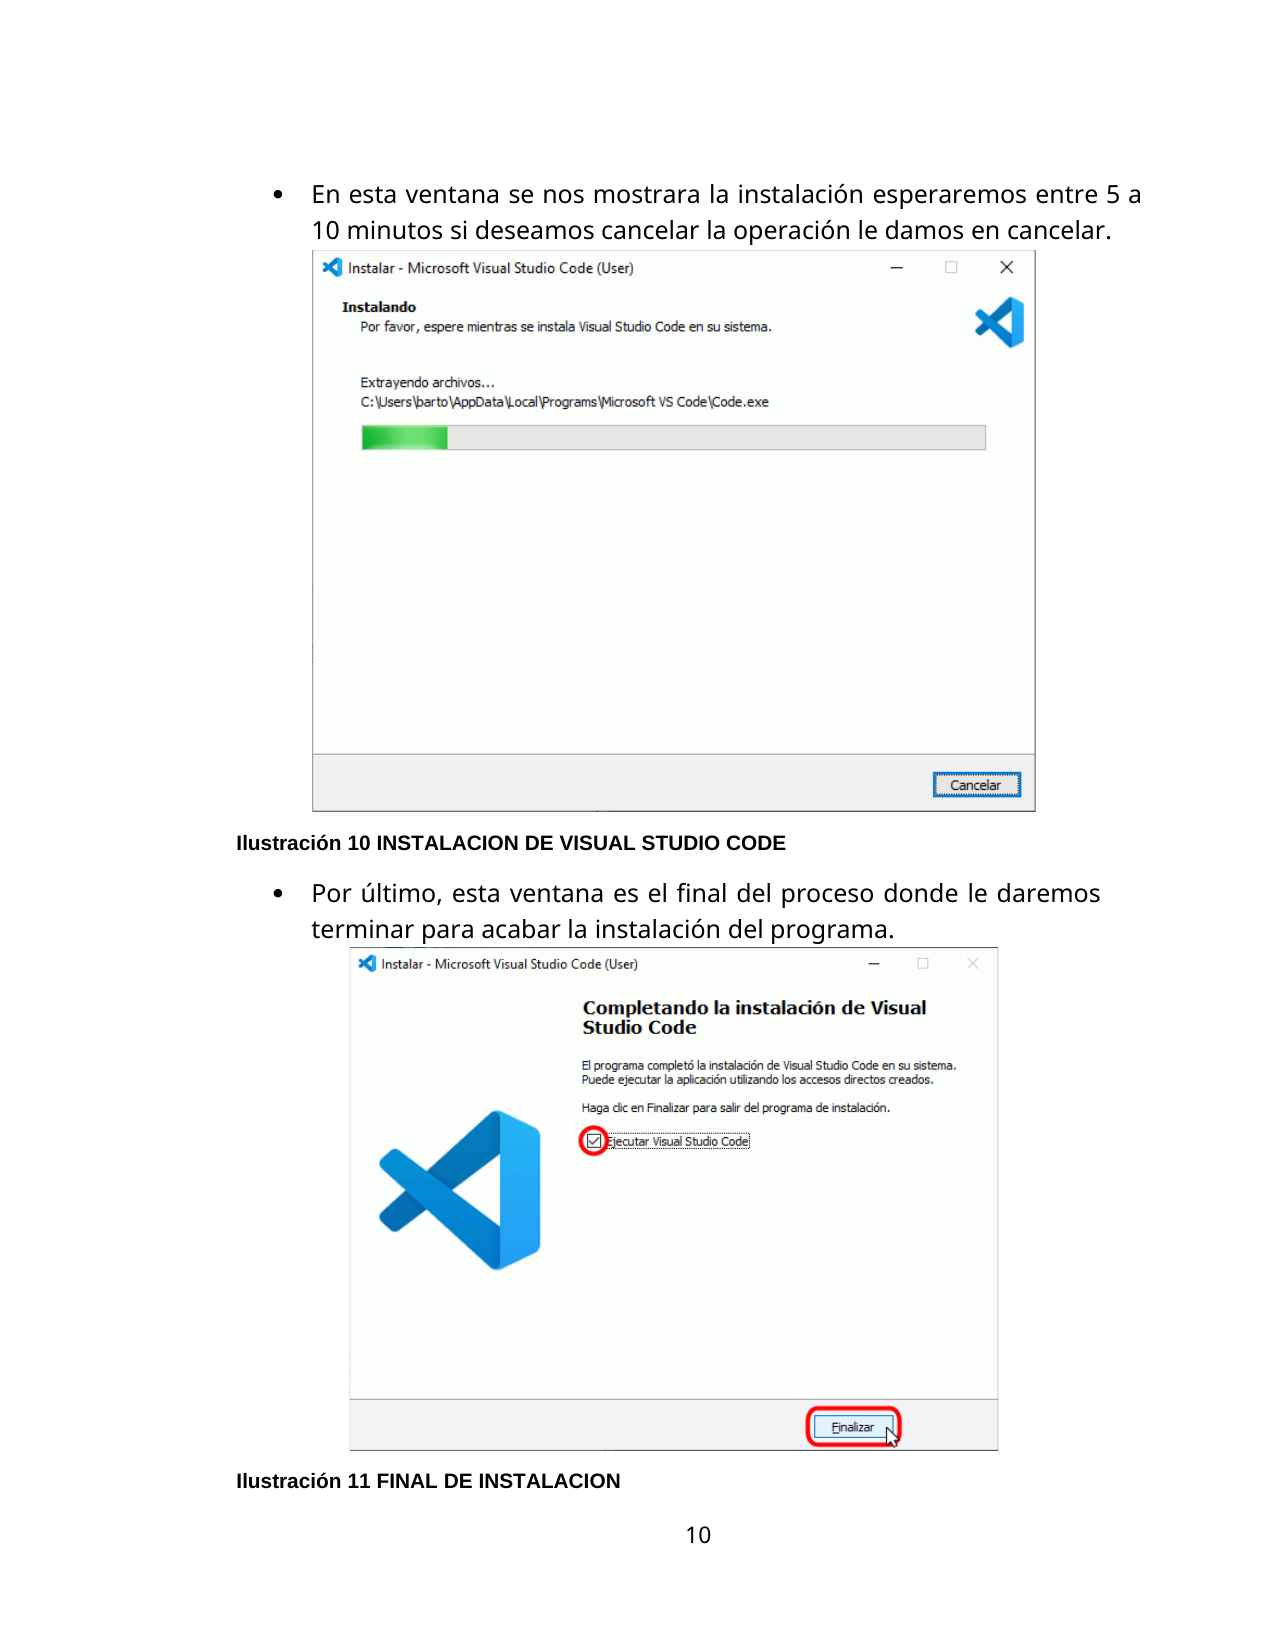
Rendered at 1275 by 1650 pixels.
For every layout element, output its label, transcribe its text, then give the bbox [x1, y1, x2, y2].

list Por último, esta ventana es el final del proceso donde le daremos terminar para acabar la instalación del programa. [274, 875, 1156, 945]
list En esta ventana se nos mostrara la instalación esperaremos entre 5 a 10 minutos si deseamos cancelar la operación le damos en cancelar. [274, 177, 1157, 247]
picture [349, 947, 999, 1451]
text Ilustración 10 INSTALACION DE VISUAL STUDIO CODE [236, 831, 1169, 854]
text Ilustración 11 FINAL DE INSTALACION [236, 1469, 1169, 1493]
picture [312, 250, 1036, 812]
